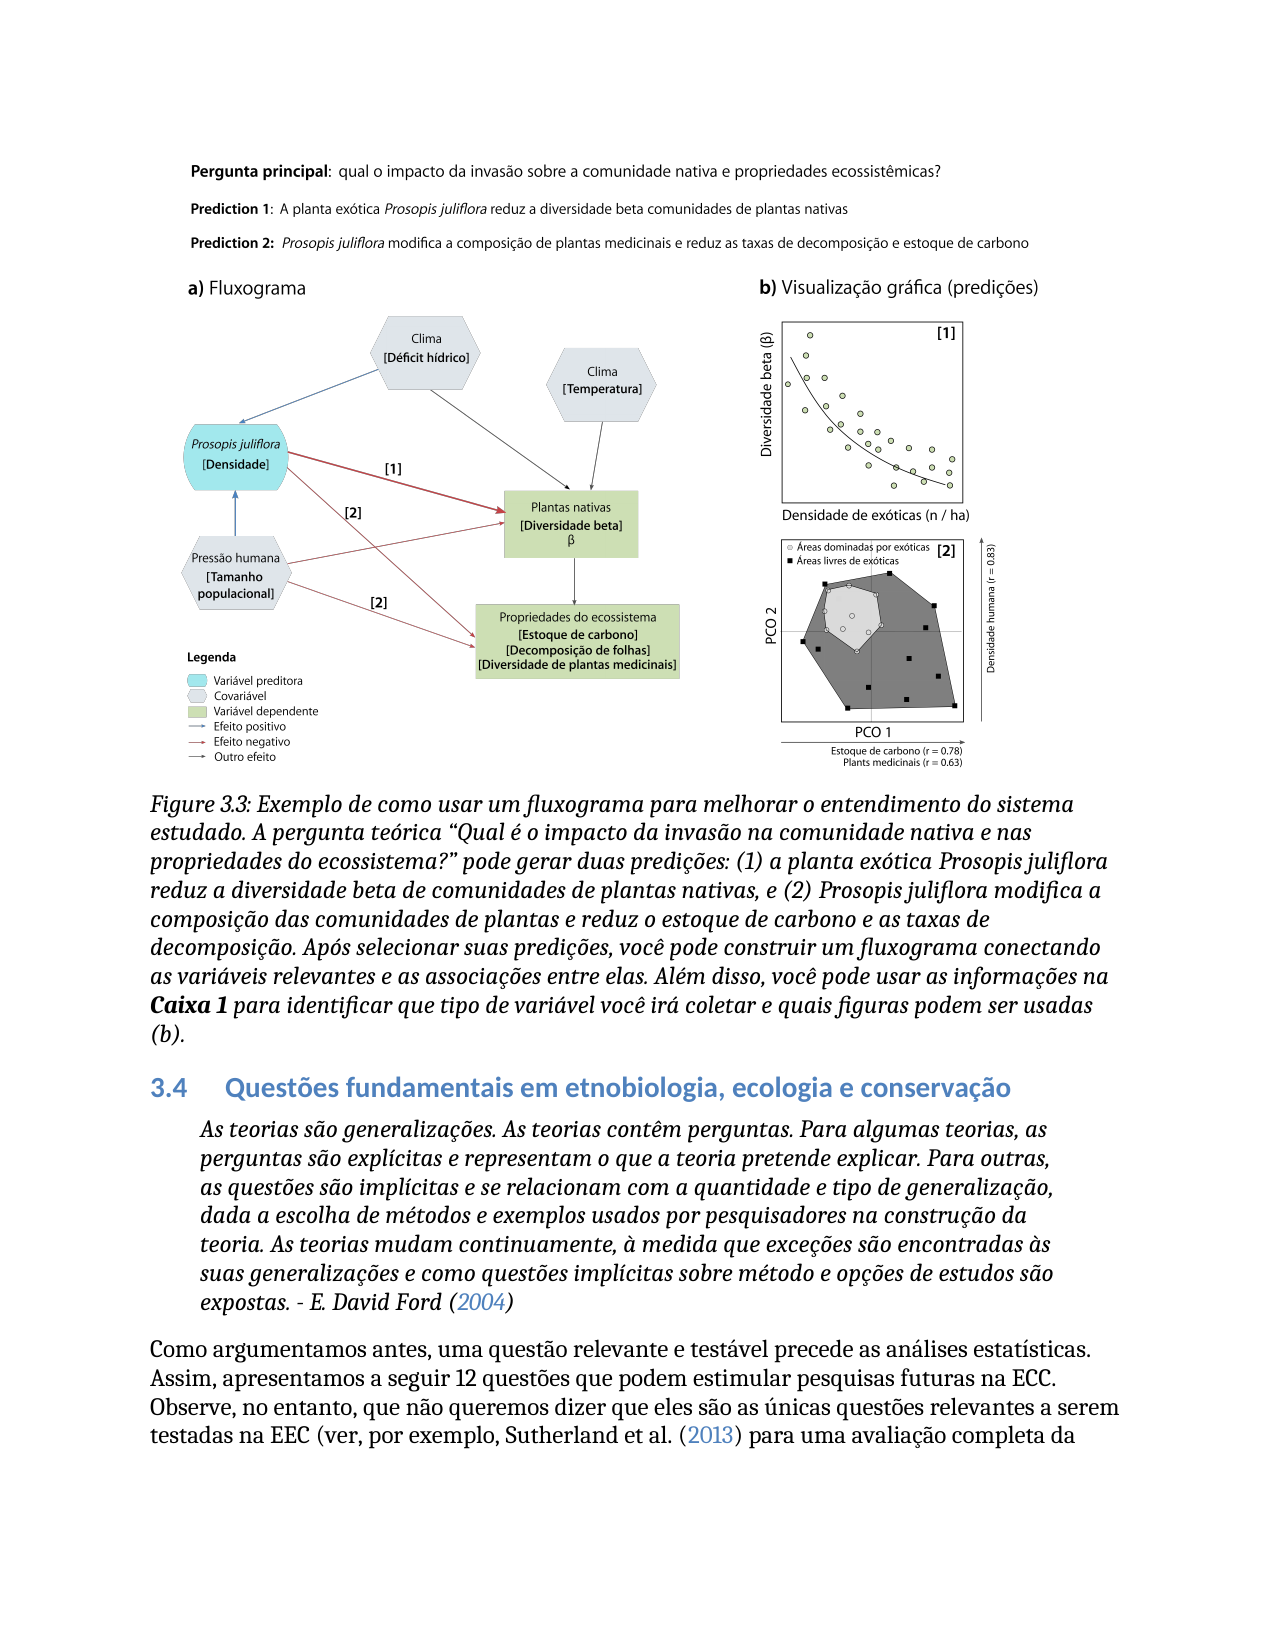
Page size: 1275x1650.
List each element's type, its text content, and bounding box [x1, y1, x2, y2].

text As teorias são generalizações. As teorias contêm perguntas. Para algumas teorias, as perguntas são explícitas e representam o que a teoria pretende explicar. Para outras, as questões são implícitas e se relacionam com a quantidade e tipo de generalização, dada a escolha de métodos e exemplos usados por pesquisadores na construção da teoria. As teorias mudam continuamente, à medida que exceções são encontradas às suas generalizações e como questões implícitas sobre método e opções de estudos são expostas. - E. David Ford (2004) [200, 1115, 1075, 1316]
subtitle 3.4 Questões fundamentais em etnobiologia, ecologia e conservação [150, 1069, 1125, 1105]
text Figure 3.3: Exemplo de como usar um fluxograma para melhorar o entendimento do sistema estudado. A pergunta teórica “Qual é o impacto da invasão na comunidade nativa e nas propriedades do ecossistema?” pode gerar duas predições: (1) a planta exótica Prosopis juliflora reduz a diversidade beta de comunidades de plantas nativas, e (2) Prosopis juliflora modifica a composição das comunidades de plantas e reduz o estoque de carbono e as taxas de decomposição. Após selecionar suas predições, você pode construir um fluxograma conectando as variáveis relevantes e as associações entre elas. Além disso, você pode usar as informações na Caixa 1 para identificar que tipo de variável você irá coletar e quais figuras podem ser usadas (b). [150, 789, 1125, 1048]
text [150, 1335, 1125, 1450]
